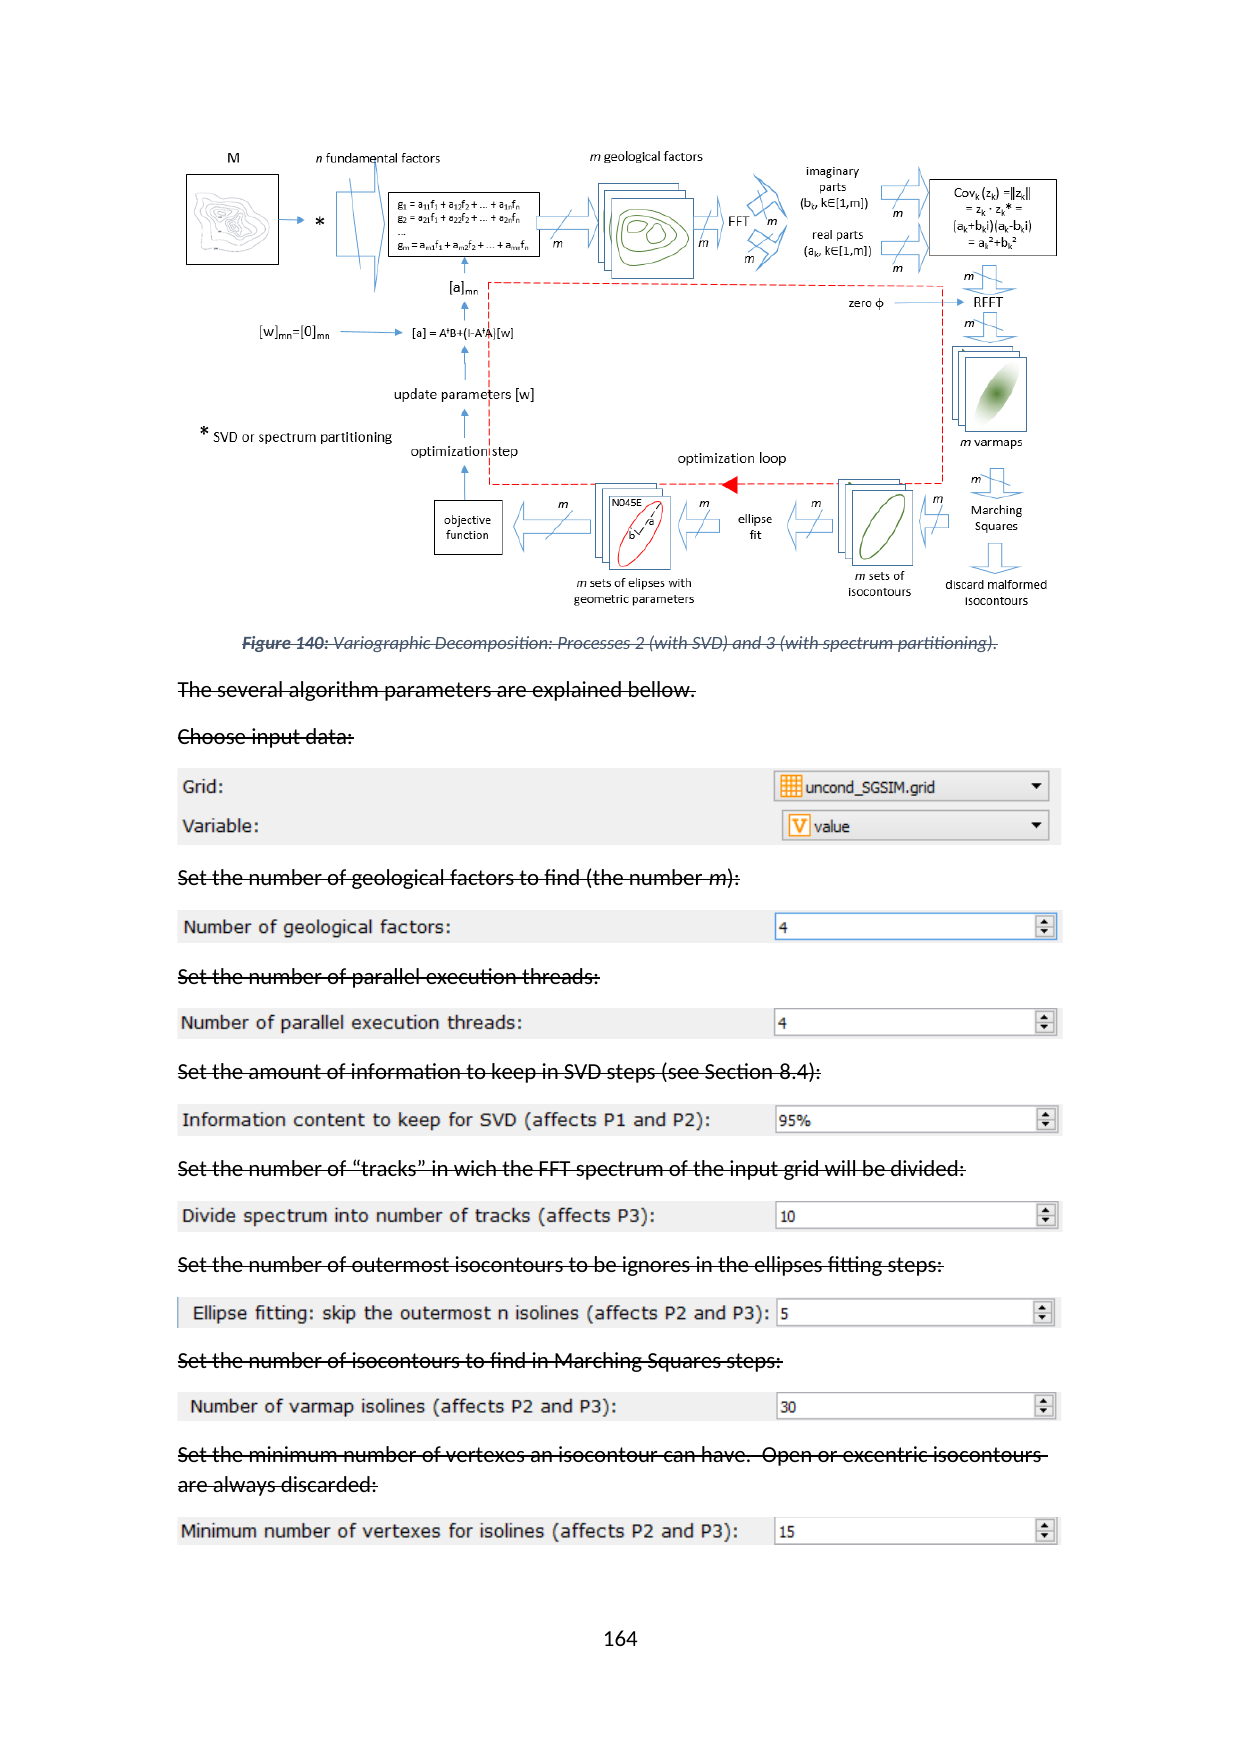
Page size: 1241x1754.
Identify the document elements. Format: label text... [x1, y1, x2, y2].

text Figure 140: Variographic Decomposition: Processes 2 (with SVD) and 3 (with spectrum partitioning). [177, 631, 1063, 654]
picture [177, 1104, 1063, 1136]
text Set the number of outermost isocontours to be ignores in the ellipses fitting steps: [177, 1250, 1063, 1278]
text Set the minimum number of vertexes an isocontour can have. Open or excentric isocontours are always discarded: [177, 1440, 1063, 1498]
picture [177, 1008, 1063, 1039]
text Set the number of isocontours to find in Marching Squares steps: [177, 1346, 1063, 1374]
picture [177, 1297, 1062, 1328]
text Set the number of geological factors to find (the number m): [177, 863, 1063, 891]
text Set the number of parallel execution threads: [177, 962, 1063, 990]
text Set the number of “tracks” in wich the FFT spectrum of the input grid will be divided: [177, 1154, 1063, 1183]
picture [177, 1517, 1062, 1545]
text Choose input data: [177, 722, 1063, 750]
picture [177, 1392, 1062, 1421]
picture [177, 147, 1063, 613]
text Set the amount of information to keep in SVD steps (see Section 8.4): [177, 1057, 1063, 1086]
text The several algorithm parameters are explained bellow. [177, 675, 1063, 703]
picture [177, 768, 1062, 845]
picture [177, 1201, 1063, 1232]
picture [177, 910, 1063, 943]
